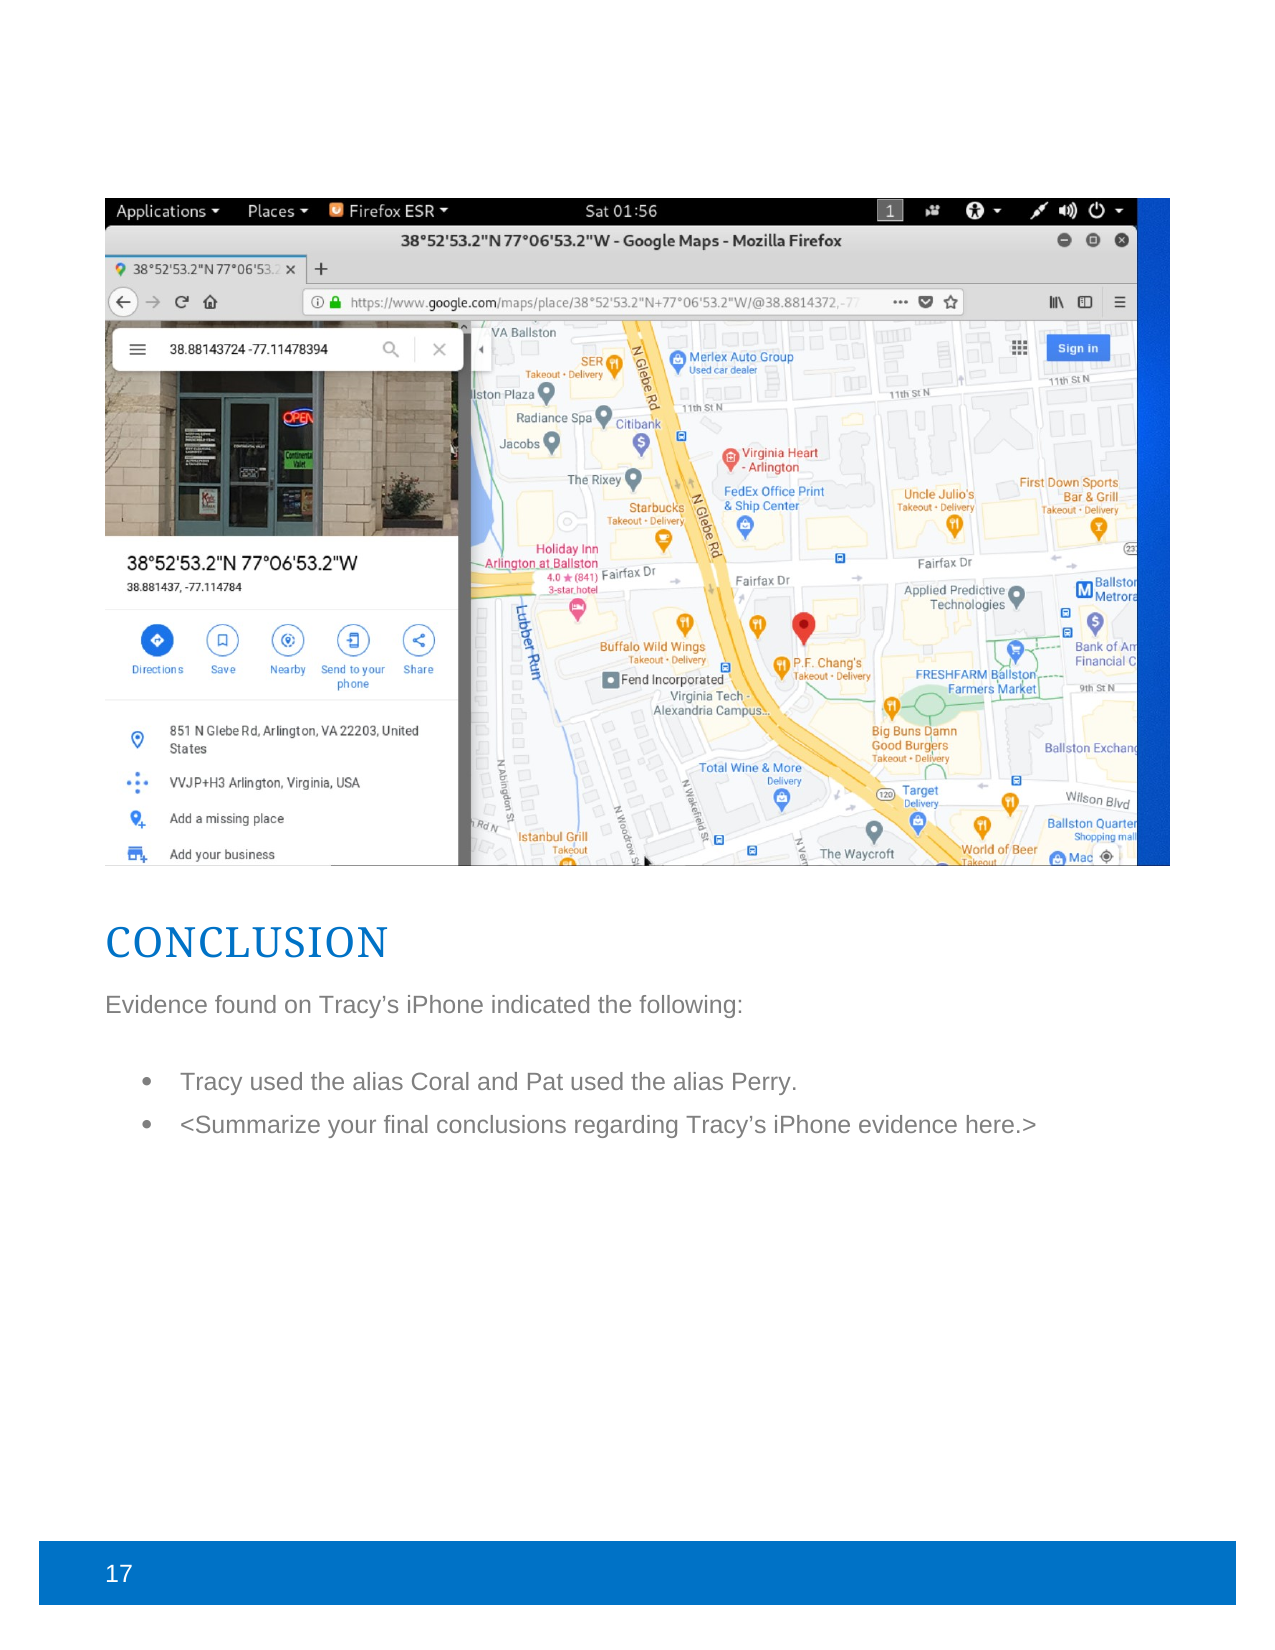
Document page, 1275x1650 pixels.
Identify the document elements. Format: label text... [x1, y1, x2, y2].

list Tracy used the alias Coral and Pat used the alias Perry. [142, 1067, 1170, 1096]
picture [105, 198, 1170, 866]
list <Summarize your final conclusions regarding Tracy’s iPhone evidence here.> [142, 1110, 1170, 1139]
text Evidence found on Tracy’s iPhone indicated the following: [105, 990, 1170, 1019]
subtitle Conclusion [105, 913, 1170, 969]
